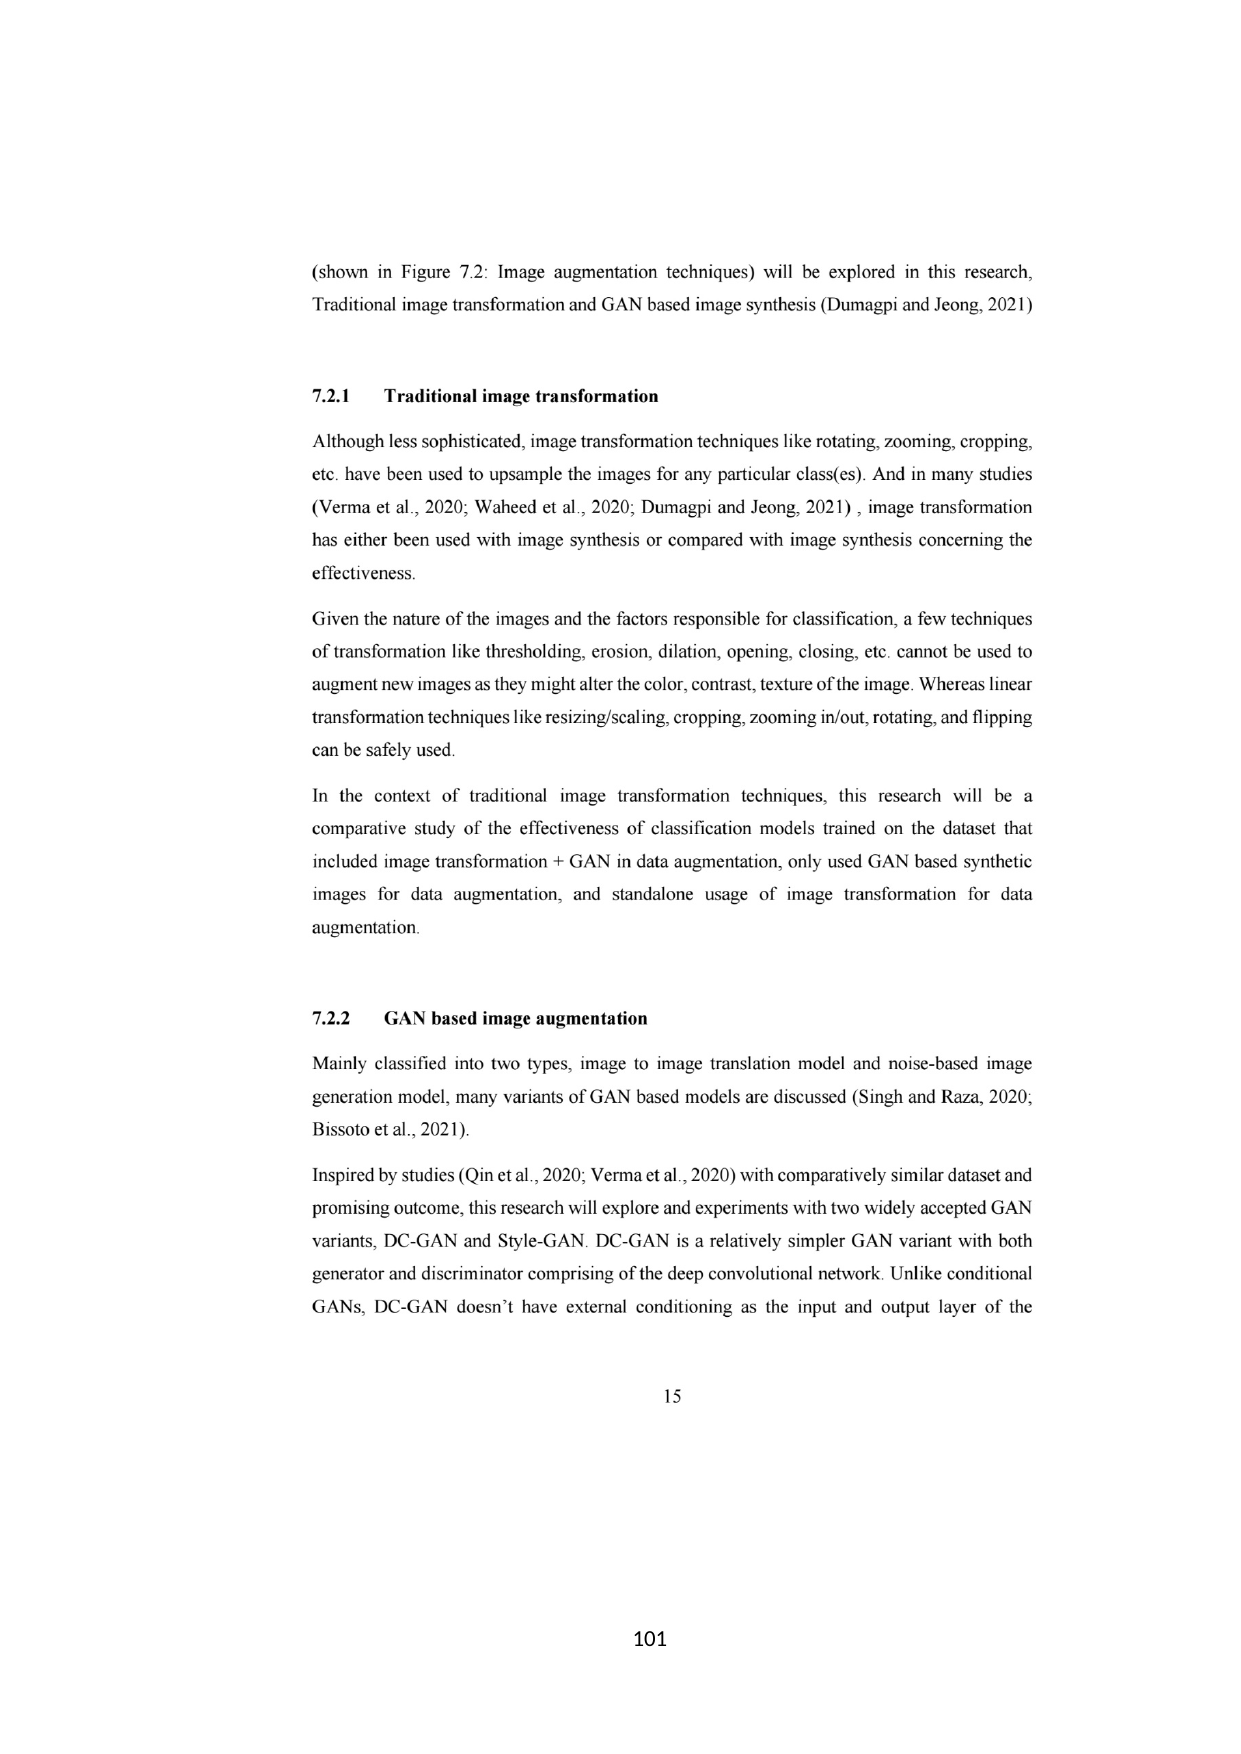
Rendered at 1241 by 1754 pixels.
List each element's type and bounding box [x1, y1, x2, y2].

picture [177, 147, 1122, 1484]
